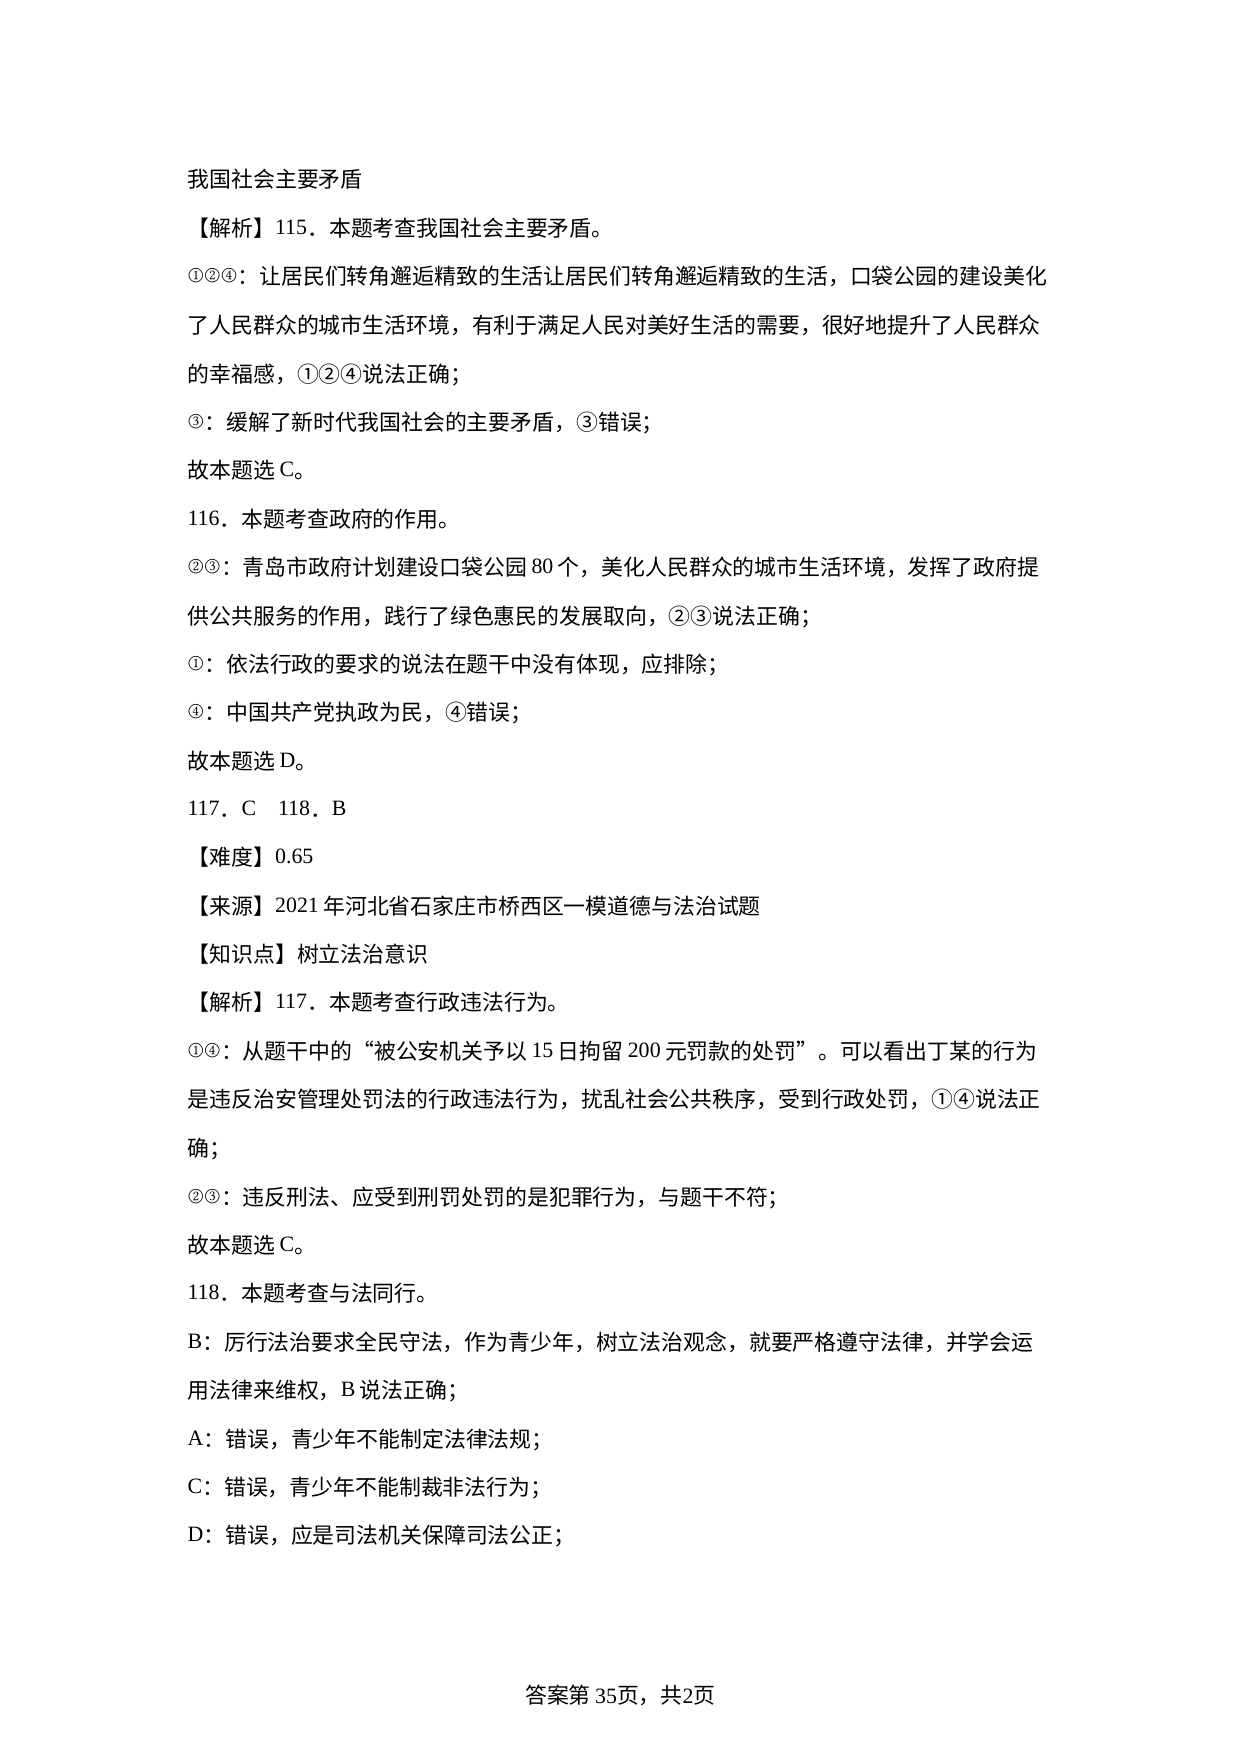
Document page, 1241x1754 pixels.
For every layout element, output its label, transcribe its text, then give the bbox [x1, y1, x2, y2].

text 故本题选C。 [187, 453, 1053, 485]
text ②③：违反刑法、应受到刑罚处罚的是犯罪行为，与题干不符； [187, 1179, 1053, 1212]
text ④：中国共产党执政为民，④错误； [187, 695, 1053, 727]
text 117．C 118．B [187, 792, 1053, 824]
text ③：缓解了新时代我国社会的主要矛盾，③错误； [187, 404, 1053, 437]
text 116．本题考查政府的作用。 [187, 501, 1053, 534]
text ①②④：让居民们转角邂逅精致的生活让居民们转角邂逅精致的生活，口袋公园的建设美化了人民群众的城市生活环境，有利于满足人民对美好生活的需要，很好地提升了人民群众的幸福感，①②④说法正确； [187, 259, 1053, 389]
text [187, 162, 1053, 194]
text ①：依法行政的要求的说法在题干中没有体现，应排除； [187, 647, 1053, 679]
text 【难度】0.65 [187, 840, 1053, 872]
text ②③：青岛市政府计划建设口袋公园80个，美化人民群众的城市生活环境，发挥了政府提供公共服务的作用，践行了绿色惠民的发展取向，②③说法正确； [187, 549, 1053, 631]
text A：错误，青少年不能制定法律法规； [187, 1421, 1053, 1454]
text 【知识点】树立法治意识 [187, 937, 1053, 969]
text 【来源】2021年河北省石家庄市桥西区一模道德与法治试题 [187, 888, 1053, 921]
text 【解析】117．本题考查行政违法行为。 [187, 985, 1053, 1017]
text 故本题选C。 [187, 1227, 1053, 1260]
text 118．本题考查与法同行。 [187, 1276, 1053, 1308]
text 【解析】115．本题考查我国社会主要矛盾。 [187, 210, 1053, 243]
text D：错误，应是司法机关保障司法公正； [187, 1518, 1053, 1550]
text 故本题选D。 [187, 743, 1053, 776]
text C：错误，青少年不能制裁非法行为； [187, 1469, 1053, 1502]
text ①④：从题干中的“被公安机关予以15日拘留200元罚款的处罚”。可以看出丁某的行为是违反治安管理处罚法的行政违法行为，扰乱社会公共秩序，受到行政处罚，①④说法正确； [187, 1033, 1053, 1163]
text B：厉行法治要求全民守法，作为青少年，树立法治观念，就要严格遵守法律，并学会运用法律来维权，B说法正确； [187, 1324, 1053, 1405]
